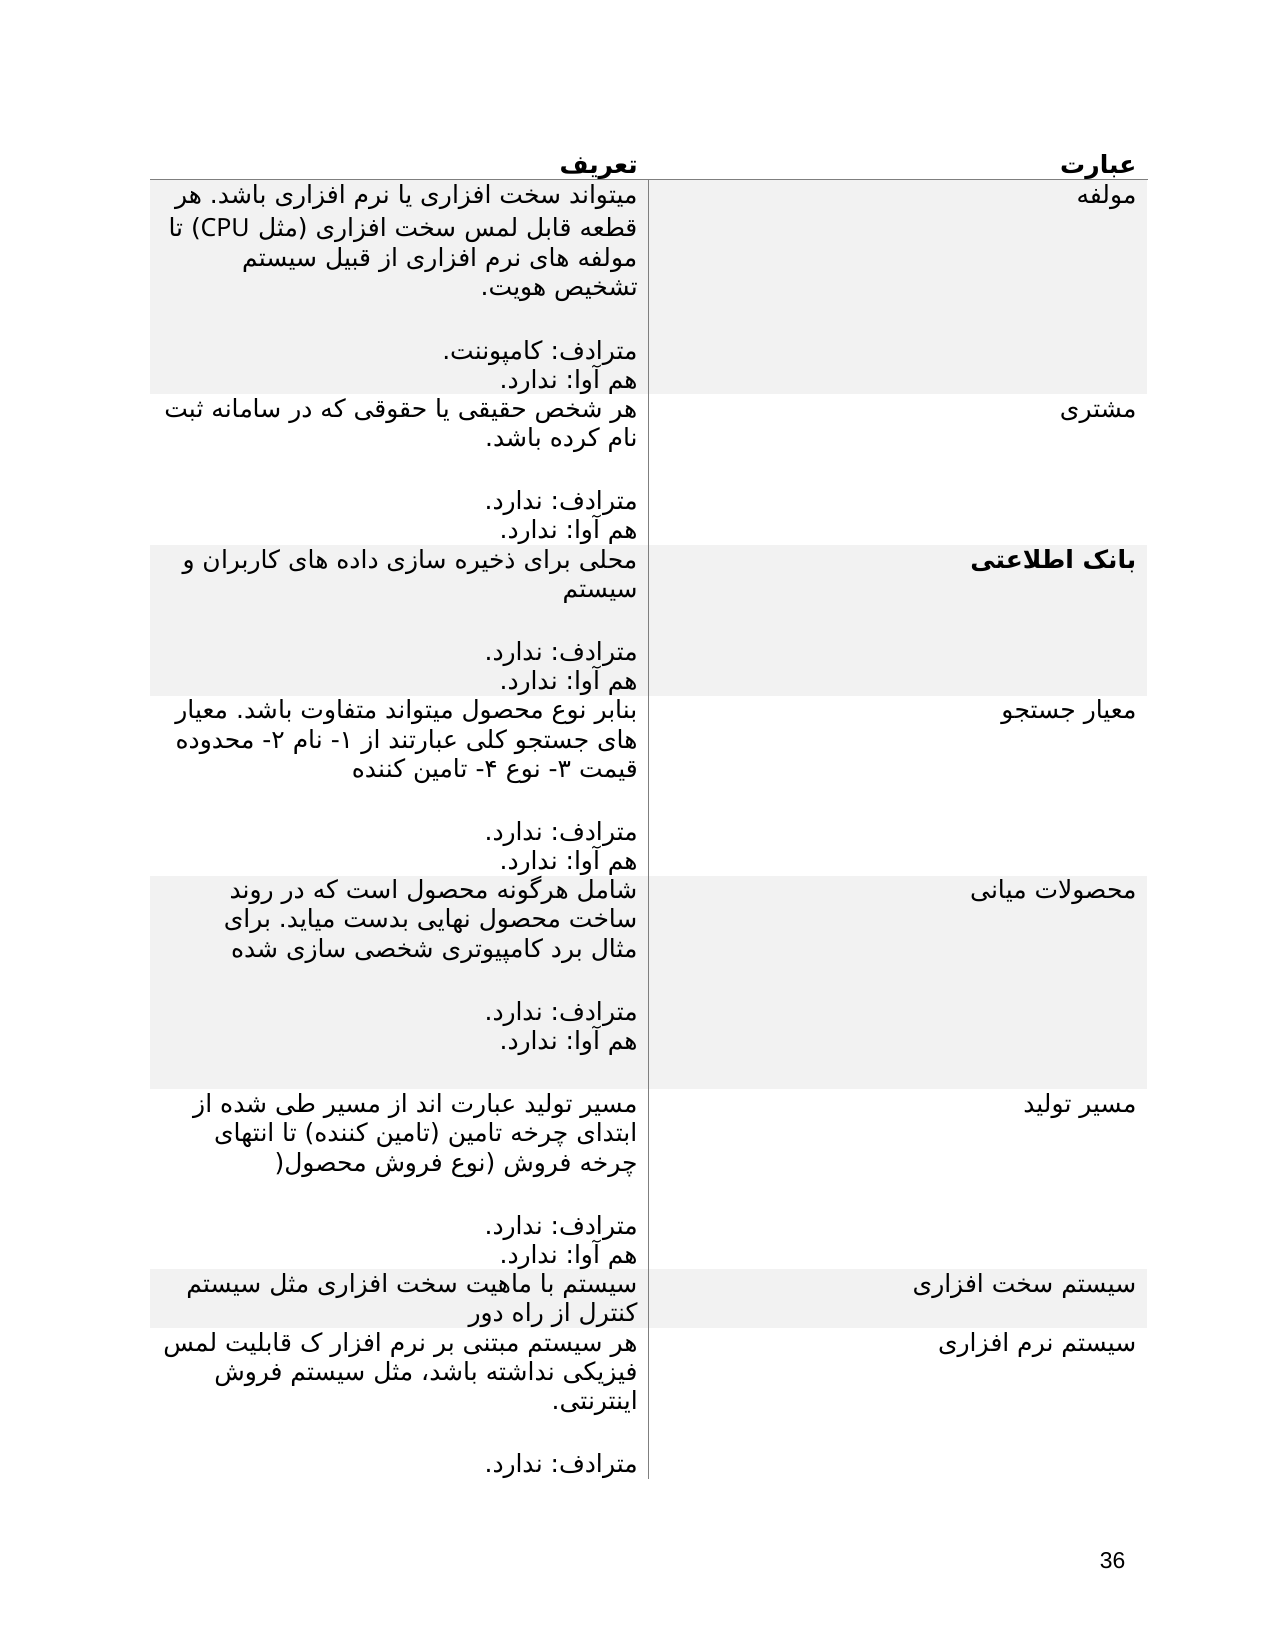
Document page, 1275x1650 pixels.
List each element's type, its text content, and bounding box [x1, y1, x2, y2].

table_cell مسیر تولید [649, 1090, 1147, 1269]
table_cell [150, 1328, 648, 1478]
table_cell محصولات میانی [649, 876, 1147, 1089]
table_cell معیار جستجو [649, 696, 1147, 876]
table_cell مولفه [649, 180, 1147, 394]
table_cell بانک اطلاعتی [649, 545, 1147, 696]
table_header تعریف [150, 150, 649, 179]
table_cell سیستم سخت افزاری [649, 1269, 1147, 1328]
table_cell سیستم با ماهیت سخت افزاری مثل سیستم کنترل از راه دور [150, 1269, 648, 1328]
table_cell مشتری [649, 394, 1147, 545]
table_cell محلی برای ذخیره سازی داده های کاربران و سیستم مترادف: ندارد. هم آوا: ندارد. [150, 545, 648, 696]
table_cell سیستم نرم افزاری [649, 1328, 1147, 1478]
table_cell هر شخص حقیقی یا حقوقی که در سامانه ثبت نام کرده باشد. مترادف: ندارد. هم آوا: ندارد. [150, 394, 648, 545]
table_cell مسیر تولید عبارت اند از مسیر طی شده از ابتدای چرخه تامین (تامین کننده) تا انتهای چرخه فروش (نوع فروش محصول( مترادف: ندارد. هم آوا: ندارد. [150, 1090, 648, 1269]
table_cell میتواند سخت افزاری یا نرم افزاری باشد. هر قطعه قابل لمس سخت افزاری (مثل CPU) تا مولفه های نرم افزاری از قبیل سیستم تشخیص هویت. مترادف: کامپوننت. هم آوا: ندارد. [150, 180, 648, 394]
table_cell شامل هرگونه محصول است که در روند ساخت محصول نهایی بدست میاید. برای مثال برد کامپیوتری شخصی سازی شده مترادف: ندارد. هم آوا: ندارد. [150, 876, 648, 1089]
table_header عبارت [649, 150, 1147, 179]
table_cell بنابر نوع محصول میتواند متفاوت باشد. معیار های جستجو کلی عبارتند از ۱- نام ۲- محدوده قیمت ۳- نوع ۴- تامین کننده مترادف: ندارد. هم آوا: ندارد. [150, 696, 648, 876]
